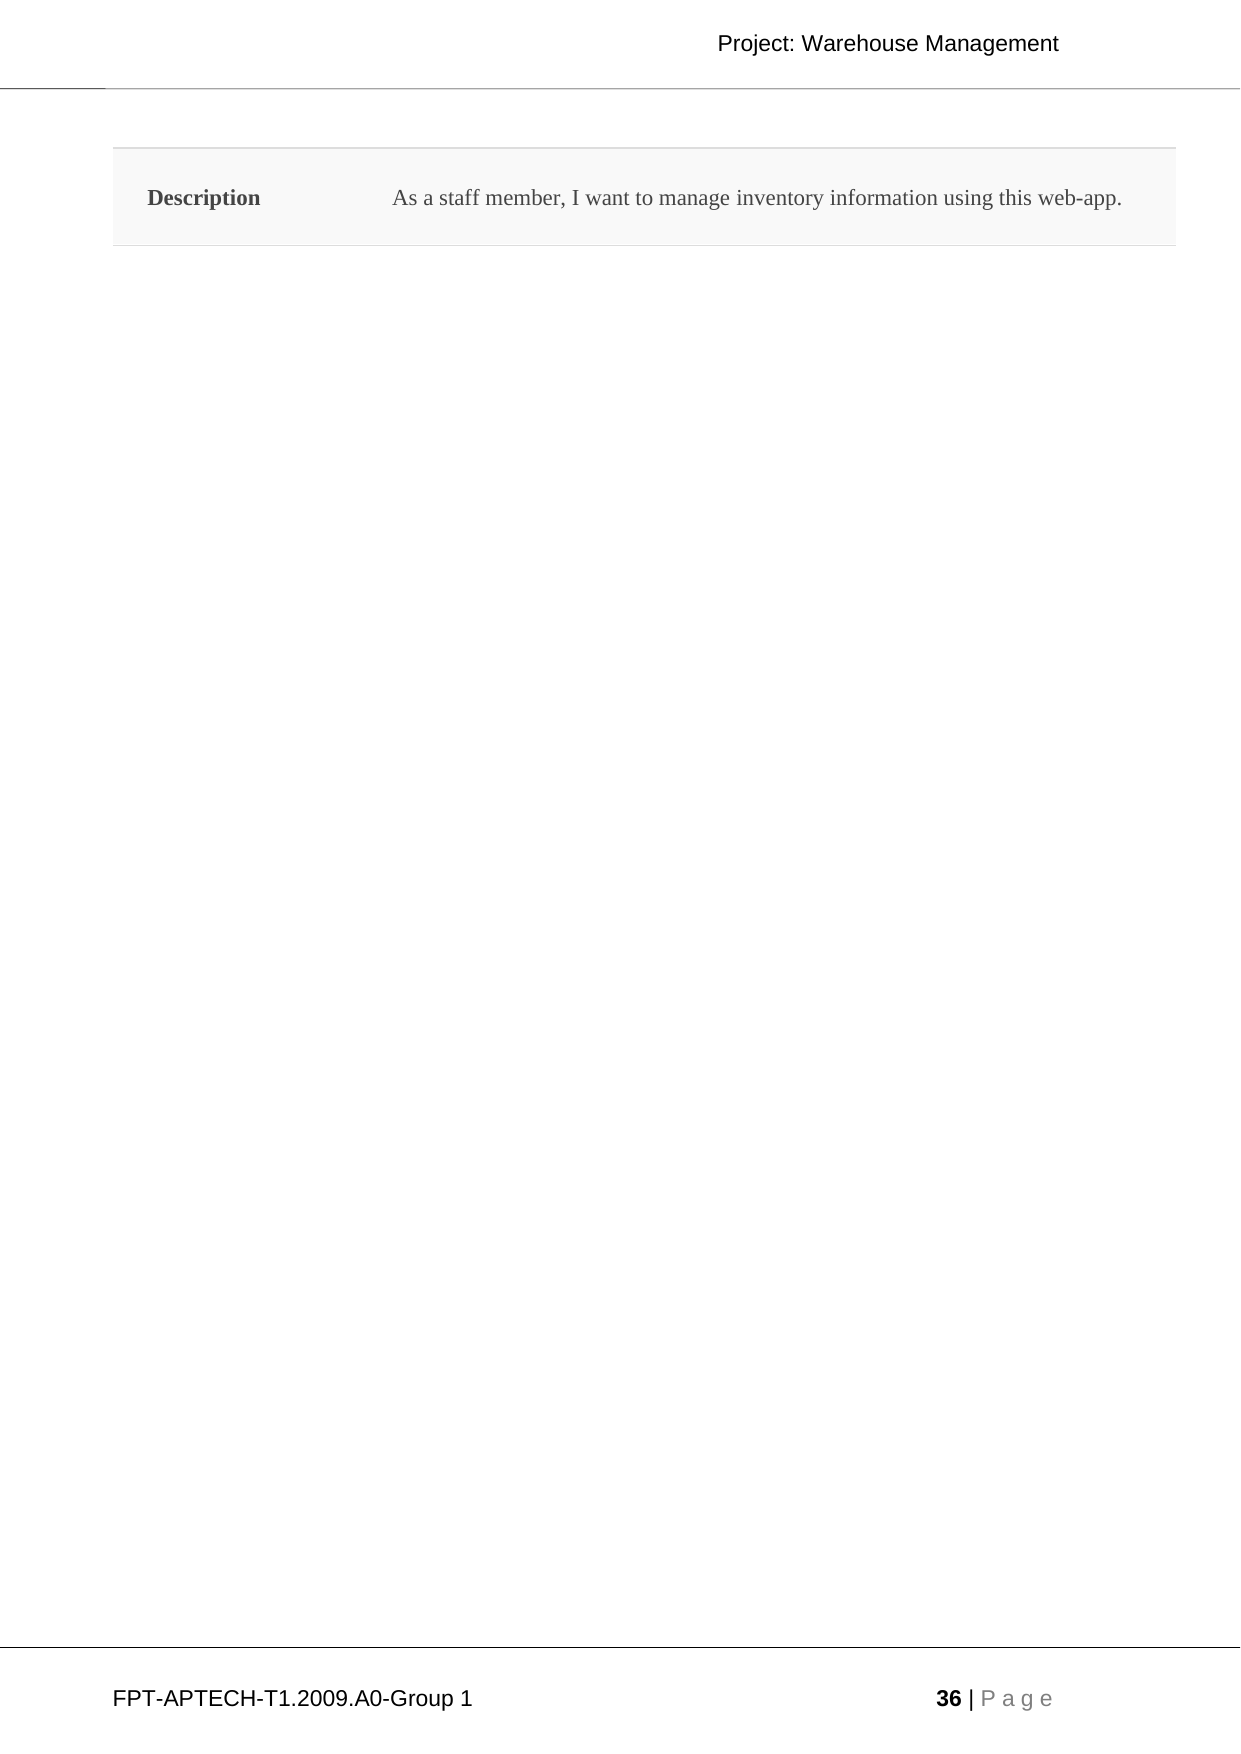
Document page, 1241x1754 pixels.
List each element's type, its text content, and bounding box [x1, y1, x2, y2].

table_cell Description [113, 149, 357, 244]
table_cell As a staff member, I want to manage inventory information using this web-app. [357, 149, 1176, 244]
